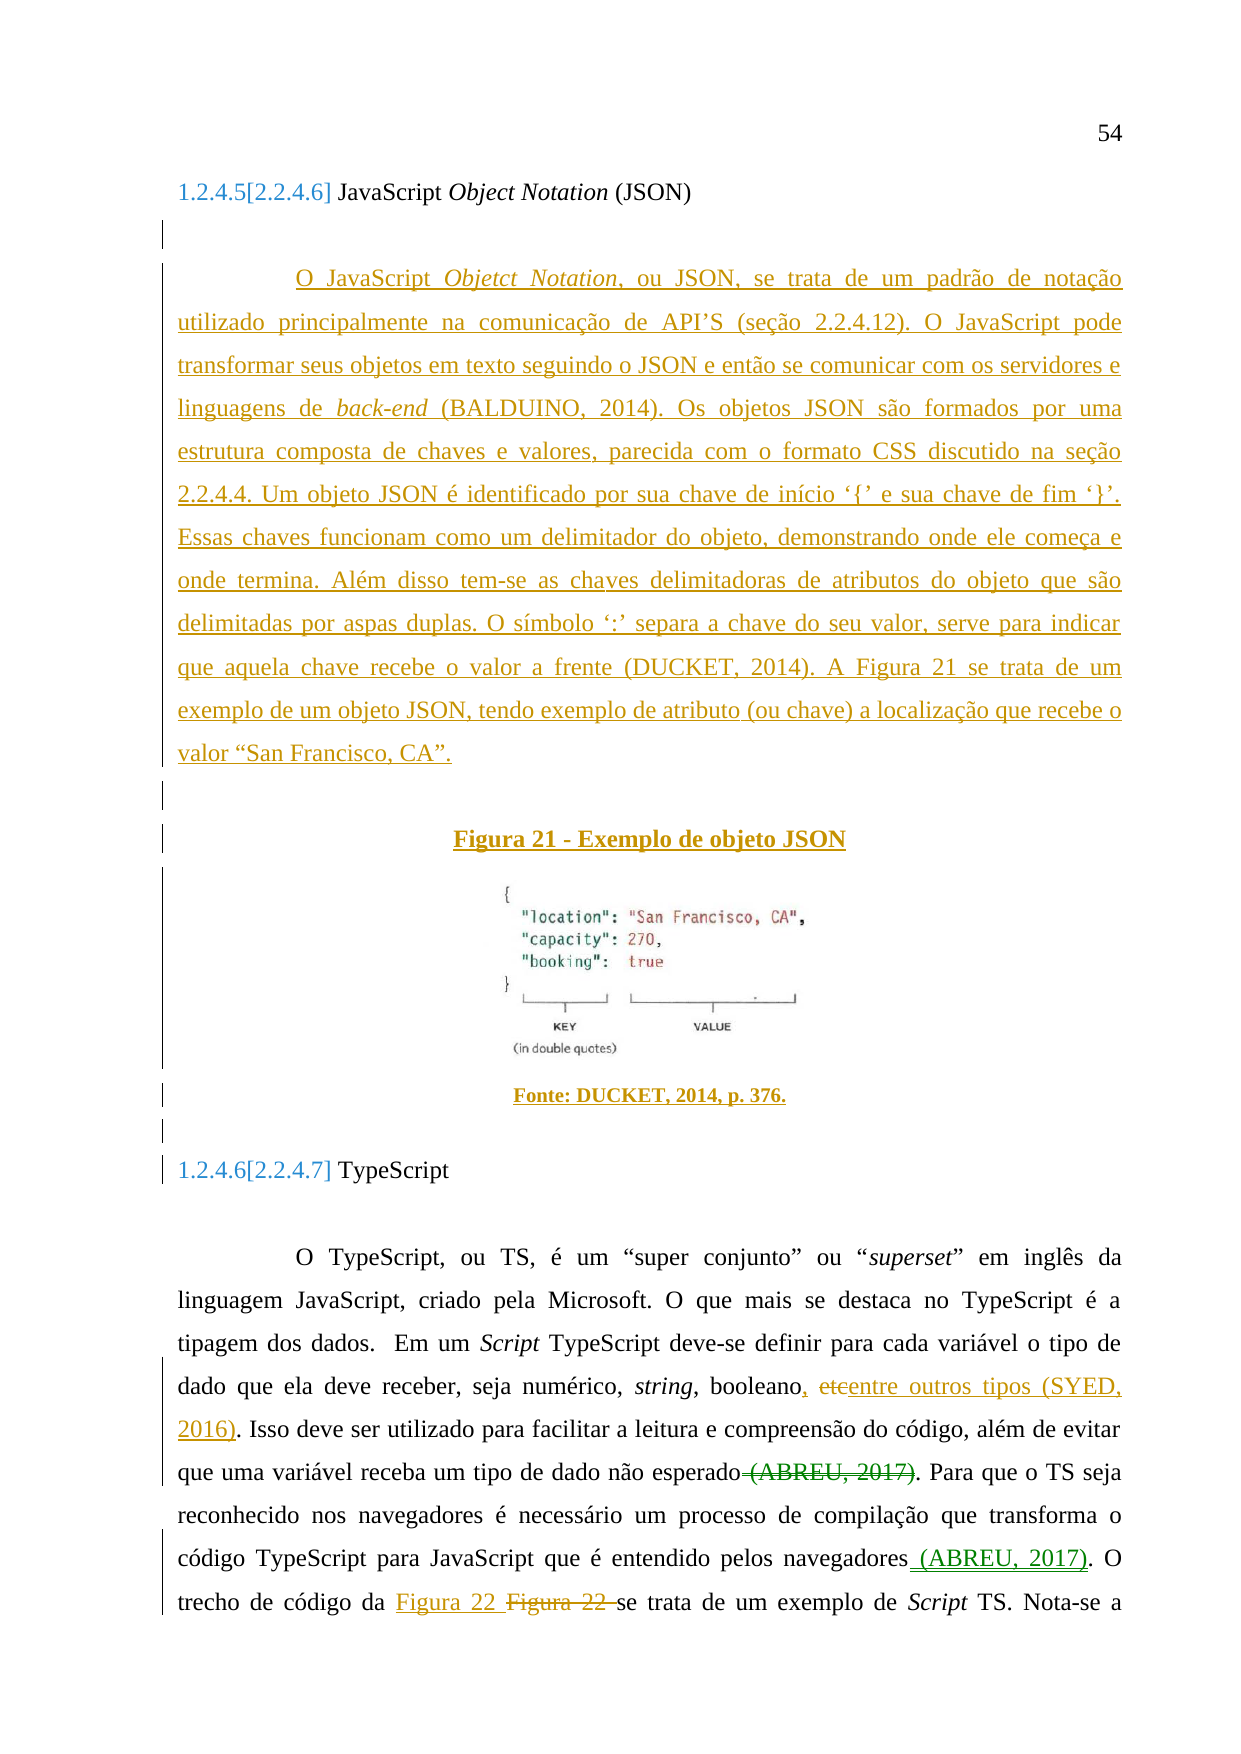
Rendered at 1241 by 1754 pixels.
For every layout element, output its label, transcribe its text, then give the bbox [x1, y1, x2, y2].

subtitle TypeScript [177, 1155, 1122, 1184]
subtitle JavaScript Object Notation (JSON) [177, 177, 1122, 206]
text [177, 1242, 1122, 1615]
picture [467, 867, 833, 1069]
